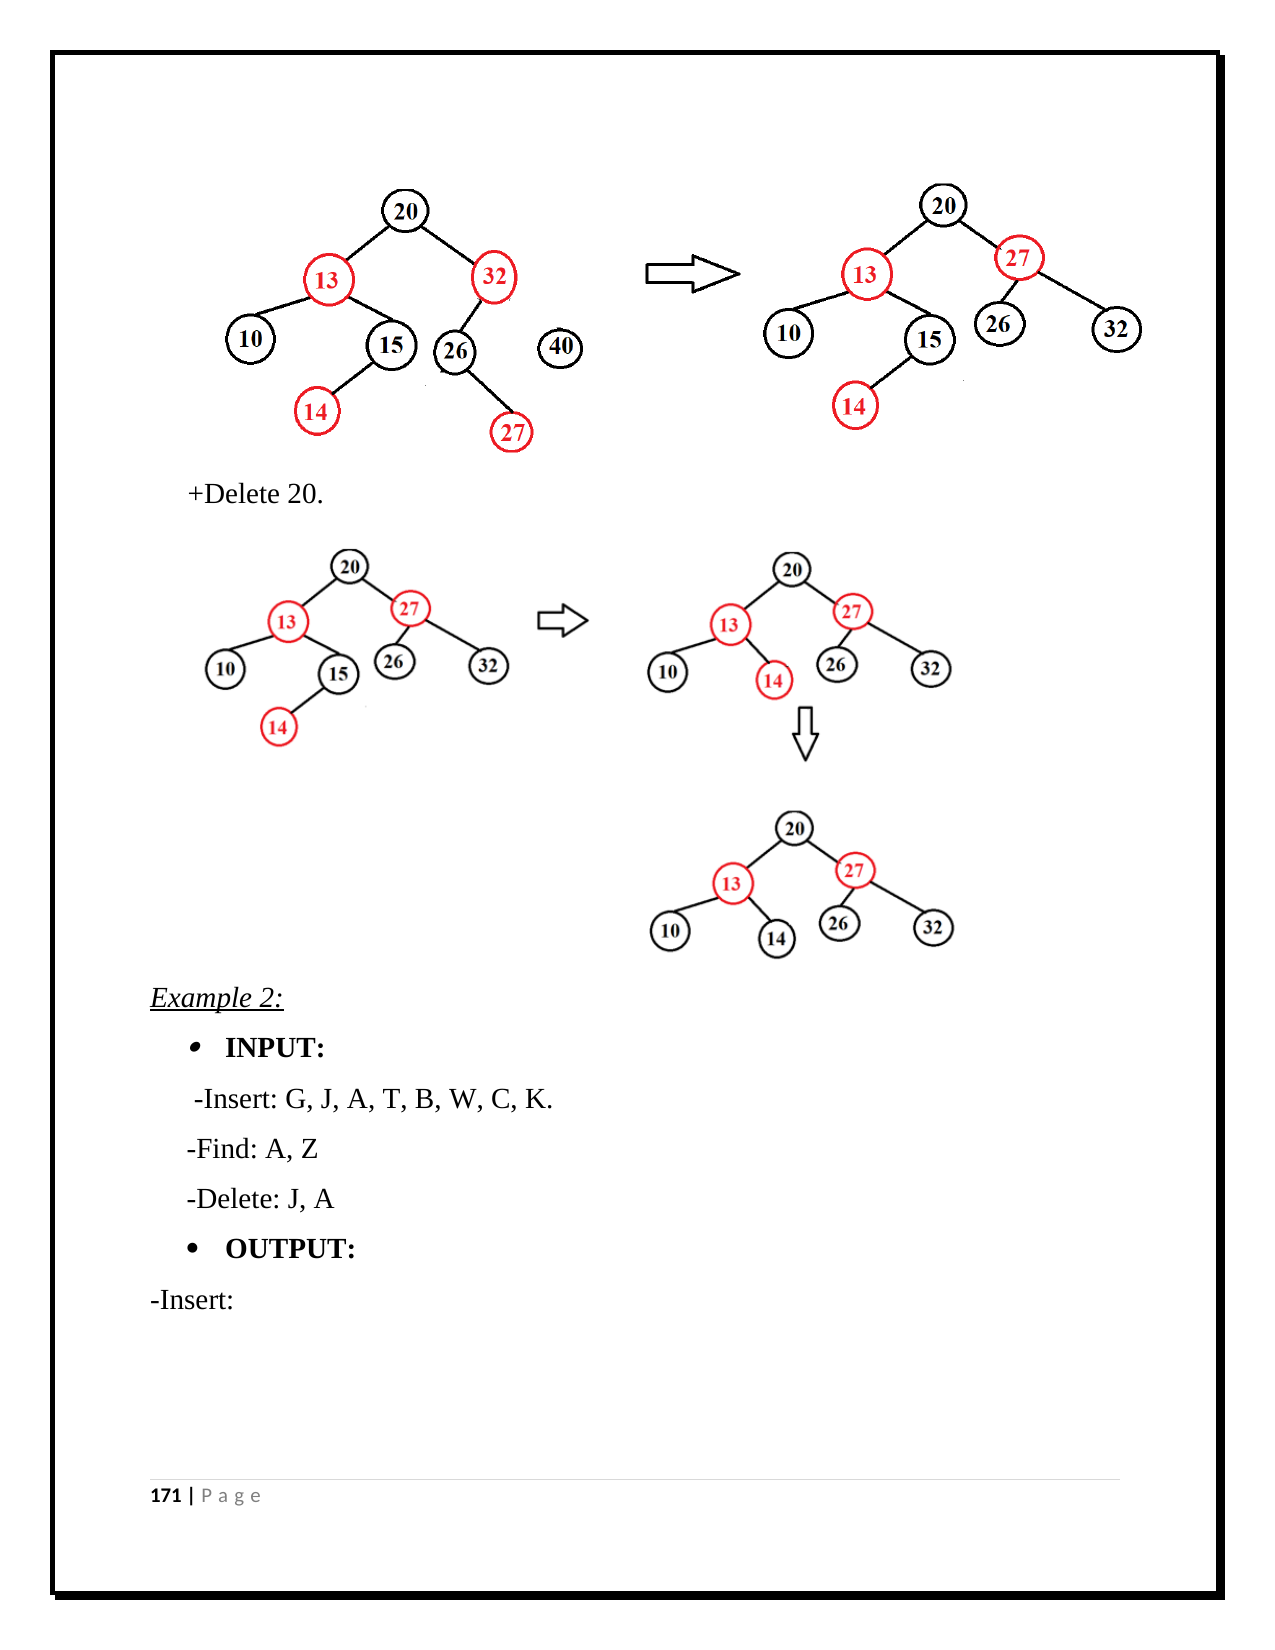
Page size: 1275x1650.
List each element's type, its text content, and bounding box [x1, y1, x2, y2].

list INPUT: [187, 1030, 1120, 1064]
text -Find: A, Z [150, 1131, 1120, 1164]
text +Delete 20. [187, 476, 1120, 510]
picture [187, 526, 963, 968]
text -Insert: [150, 1282, 1120, 1316]
text -Delete: J, A [150, 1181, 1120, 1215]
picture [187, 150, 1163, 464]
list OUTPUT: [187, 1232, 1120, 1265]
text Example 2: [150, 980, 1120, 1013]
text -Insert: G, J, A, T, B, W, C, K. [150, 1081, 1120, 1114]
